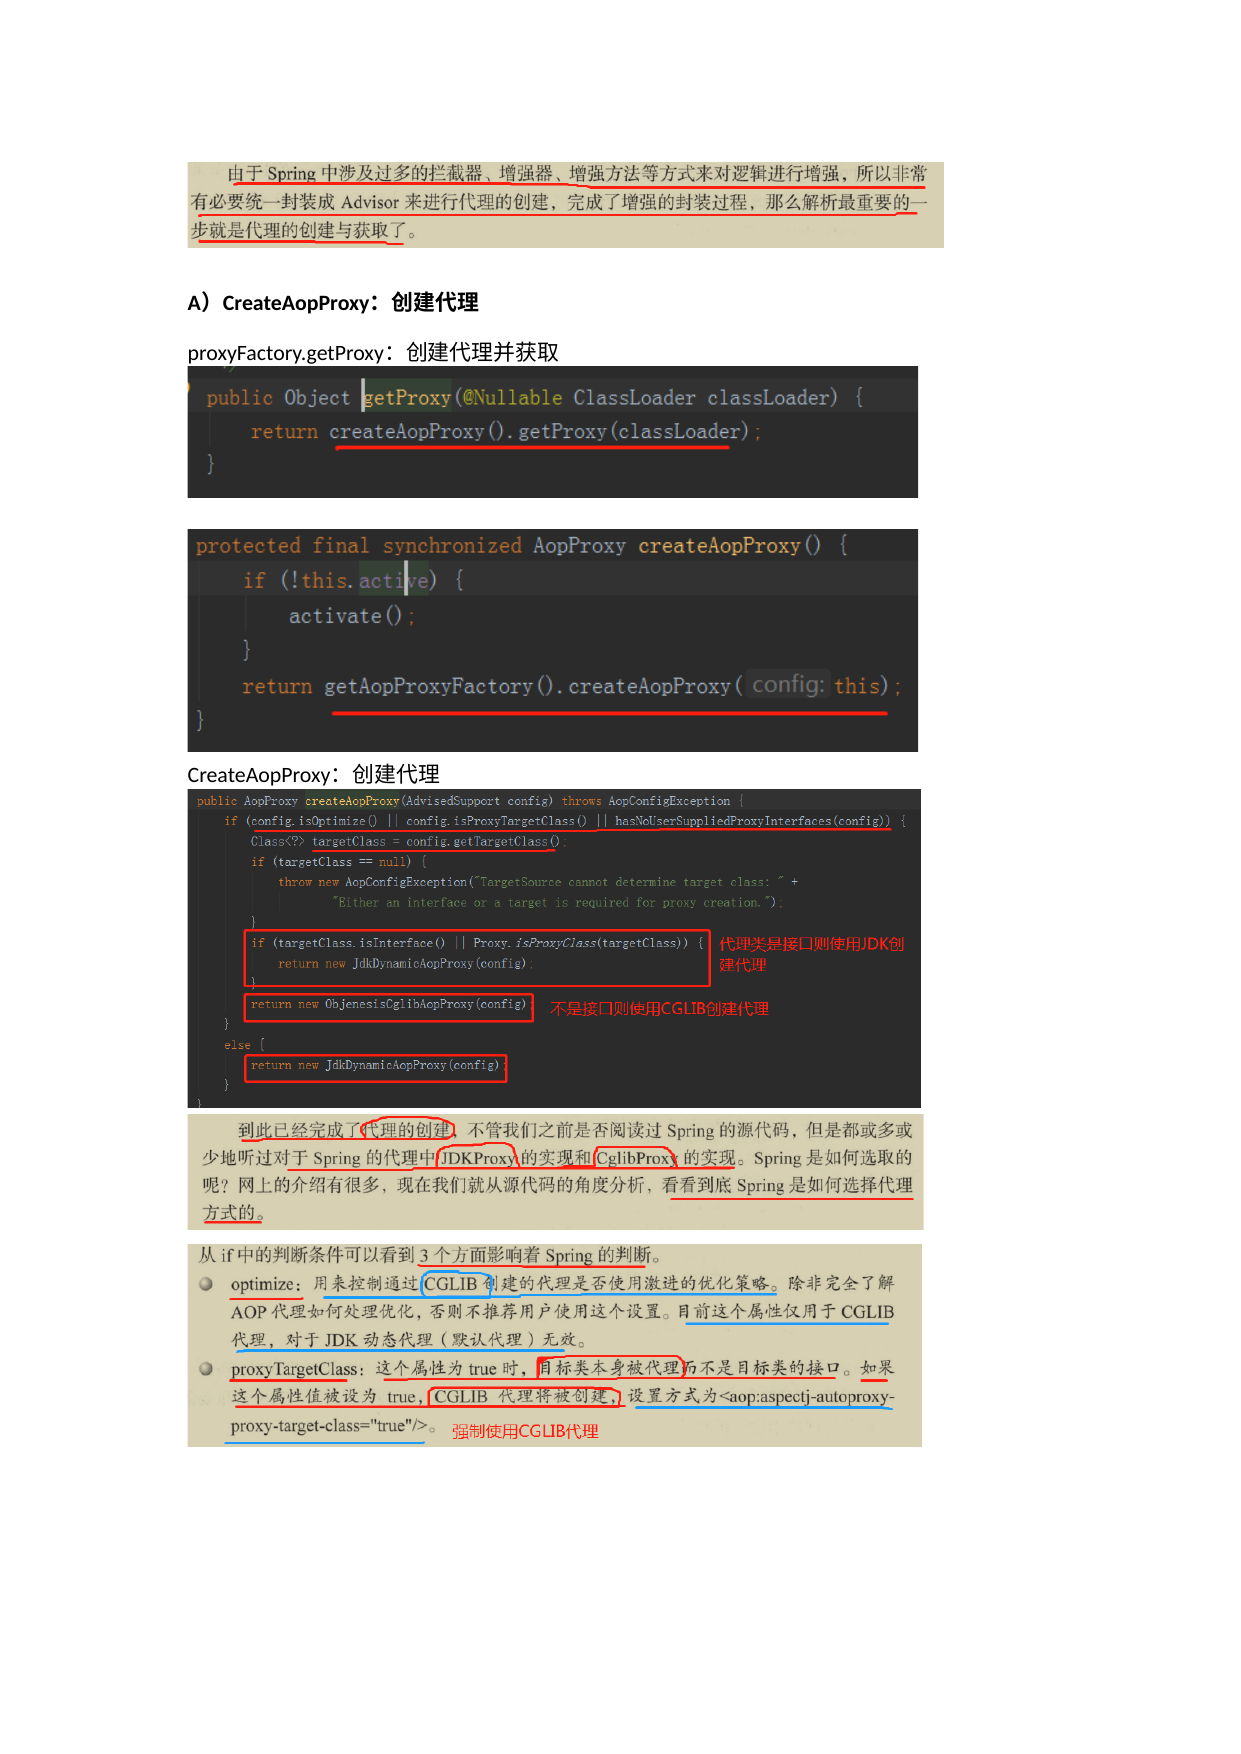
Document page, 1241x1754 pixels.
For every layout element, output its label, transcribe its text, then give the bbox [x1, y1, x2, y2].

text CreateAopProxy：创建代理 [187, 757, 1053, 789]
picture [187, 1114, 924, 1230]
picture [187, 366, 919, 498]
picture [187, 162, 944, 248]
picture [187, 789, 921, 1108]
picture [187, 529, 919, 752]
picture [187, 1244, 922, 1447]
text proxyFactory.getProxy：创建代理并获取 [187, 334, 1053, 367]
subtitle A）CreateAopProxy：创建代理 [187, 284, 1053, 317]
